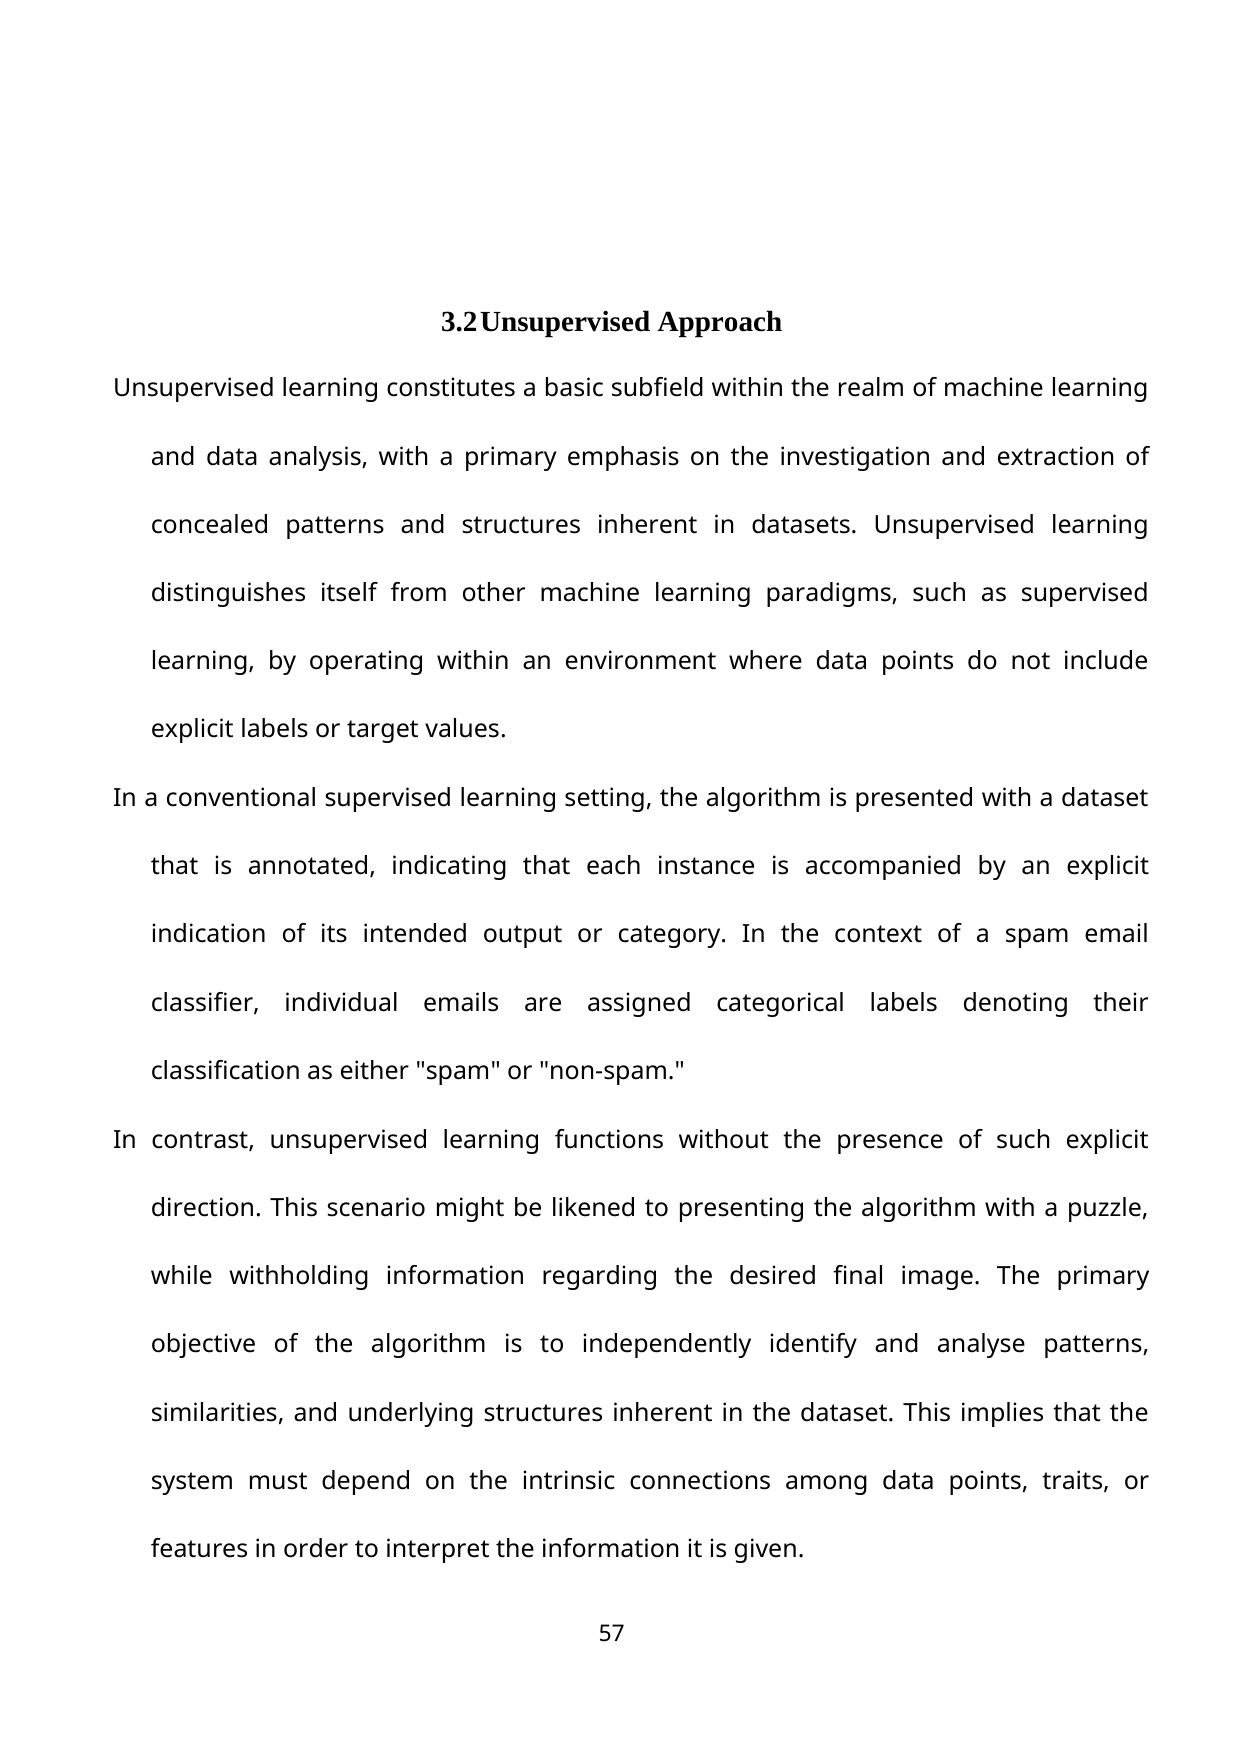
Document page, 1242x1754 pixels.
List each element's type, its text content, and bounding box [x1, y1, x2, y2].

subtitle Unsupervised Approach [73, 304, 1150, 338]
text Unsupervised learning constitutes a basic subfield within the realm of machine learning and data analysis, with a primary emphasis on the investigation and extraction of concealed patterns and structures inherent in datasets. Unsupervised learning distinguishes itself from other machine learning paradigms, such as supervised learning, by operating within an environment where data points do not include explicit labels or target values. [113, 370, 1150, 745]
text In contrast, unsupervised learning functions without the presence of such explicit direction. This scenario might be likened to presenting the algorithm with a puzzle, while withholding information regarding the desired final image. The primary objective of the algorithm is to independently identify and analyse patterns, similarities, and underlying structures inherent in the dataset. This implies that the system must depend on the intrinsic connections among data points, traits, or features in order to interpret the information it is given. [113, 1122, 1150, 1564]
text In a conventional supervised learning setting, the algorithm is presented with a dataset that is annotated, indicating that each instance is accompanied by an explicit indication of its intended output or category. In the context of a spam email classifier, individual emails are assigned categorical labels denoting their classification as either "spam" or "non-spam." [113, 780, 1150, 1086]
